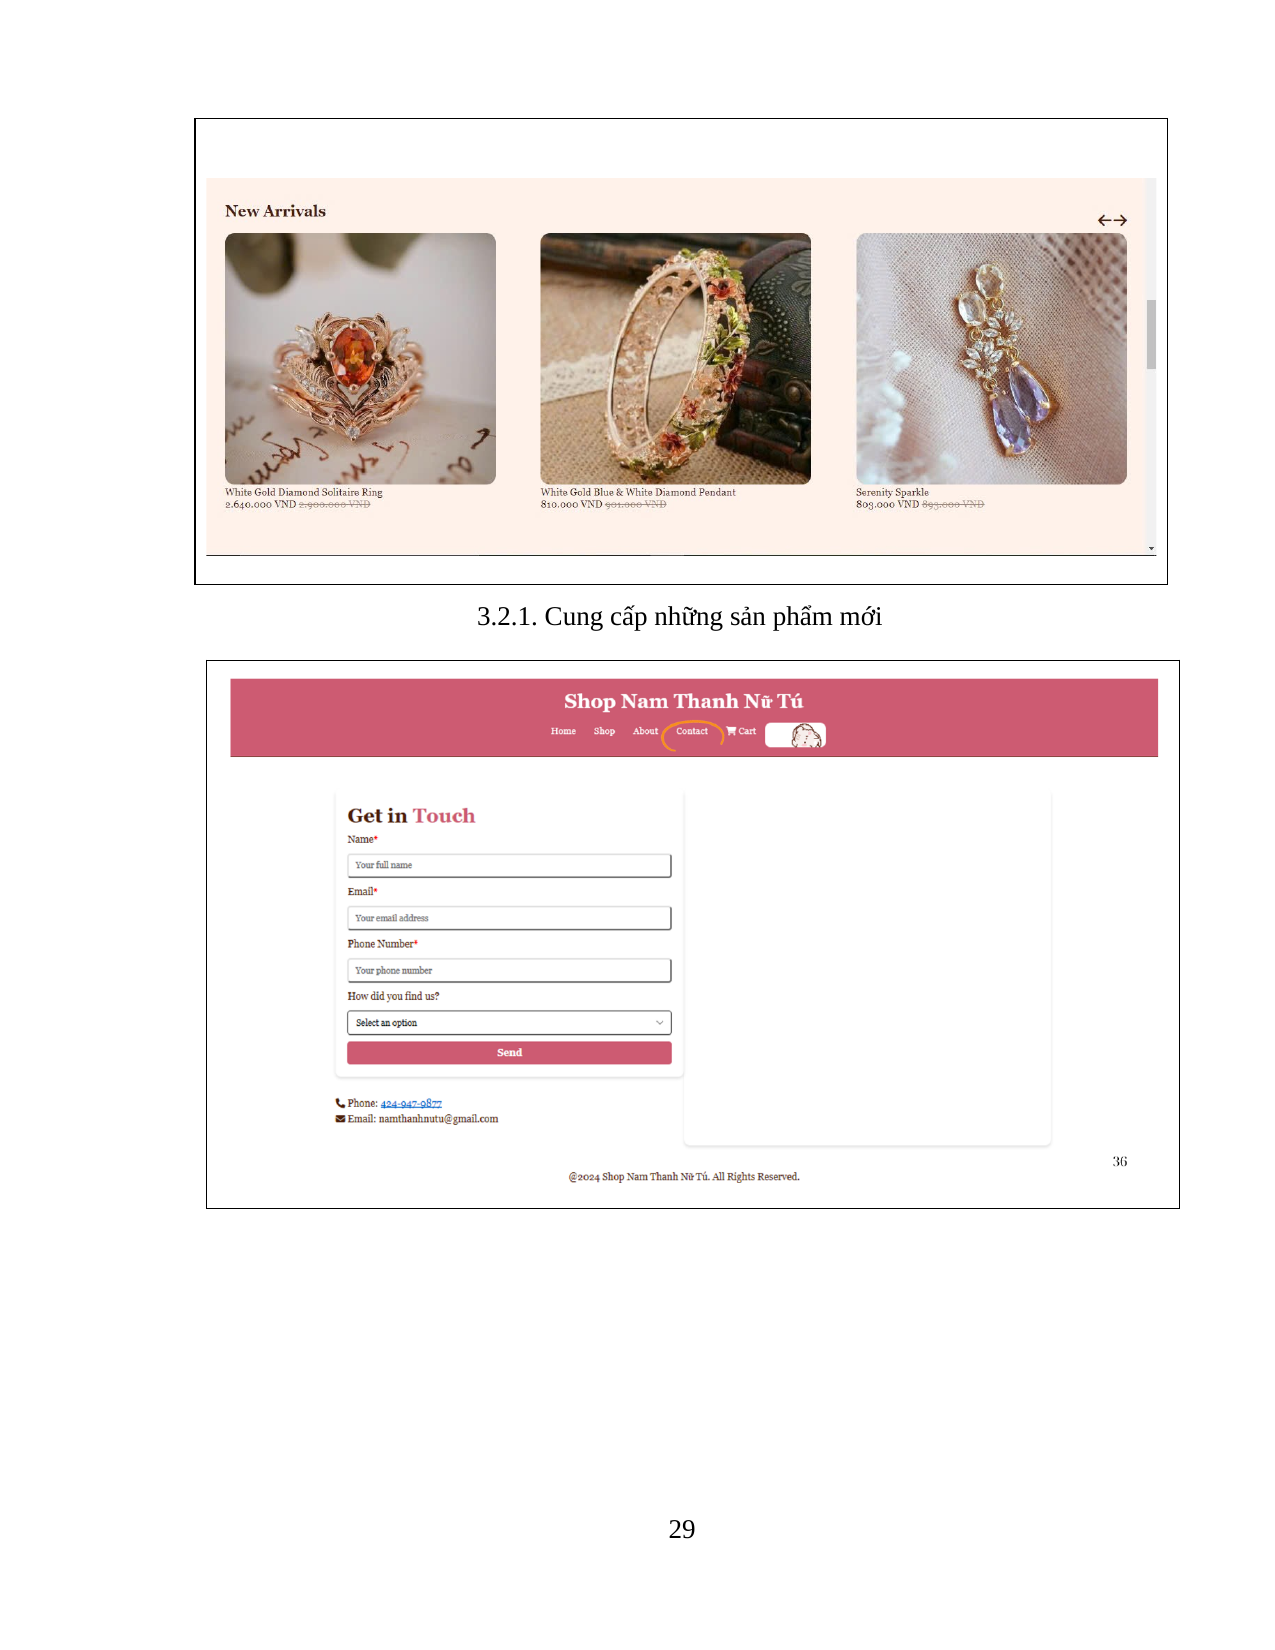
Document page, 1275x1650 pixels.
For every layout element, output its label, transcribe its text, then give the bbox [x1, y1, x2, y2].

table_header [196, 119, 1167, 584]
picture [206, 178, 1157, 556]
picture [218, 673, 1169, 1208]
table_header [207, 661, 1179, 1207]
text 3.2.1. Cung cấp những sản phẩm mới [207, 585, 1157, 631]
